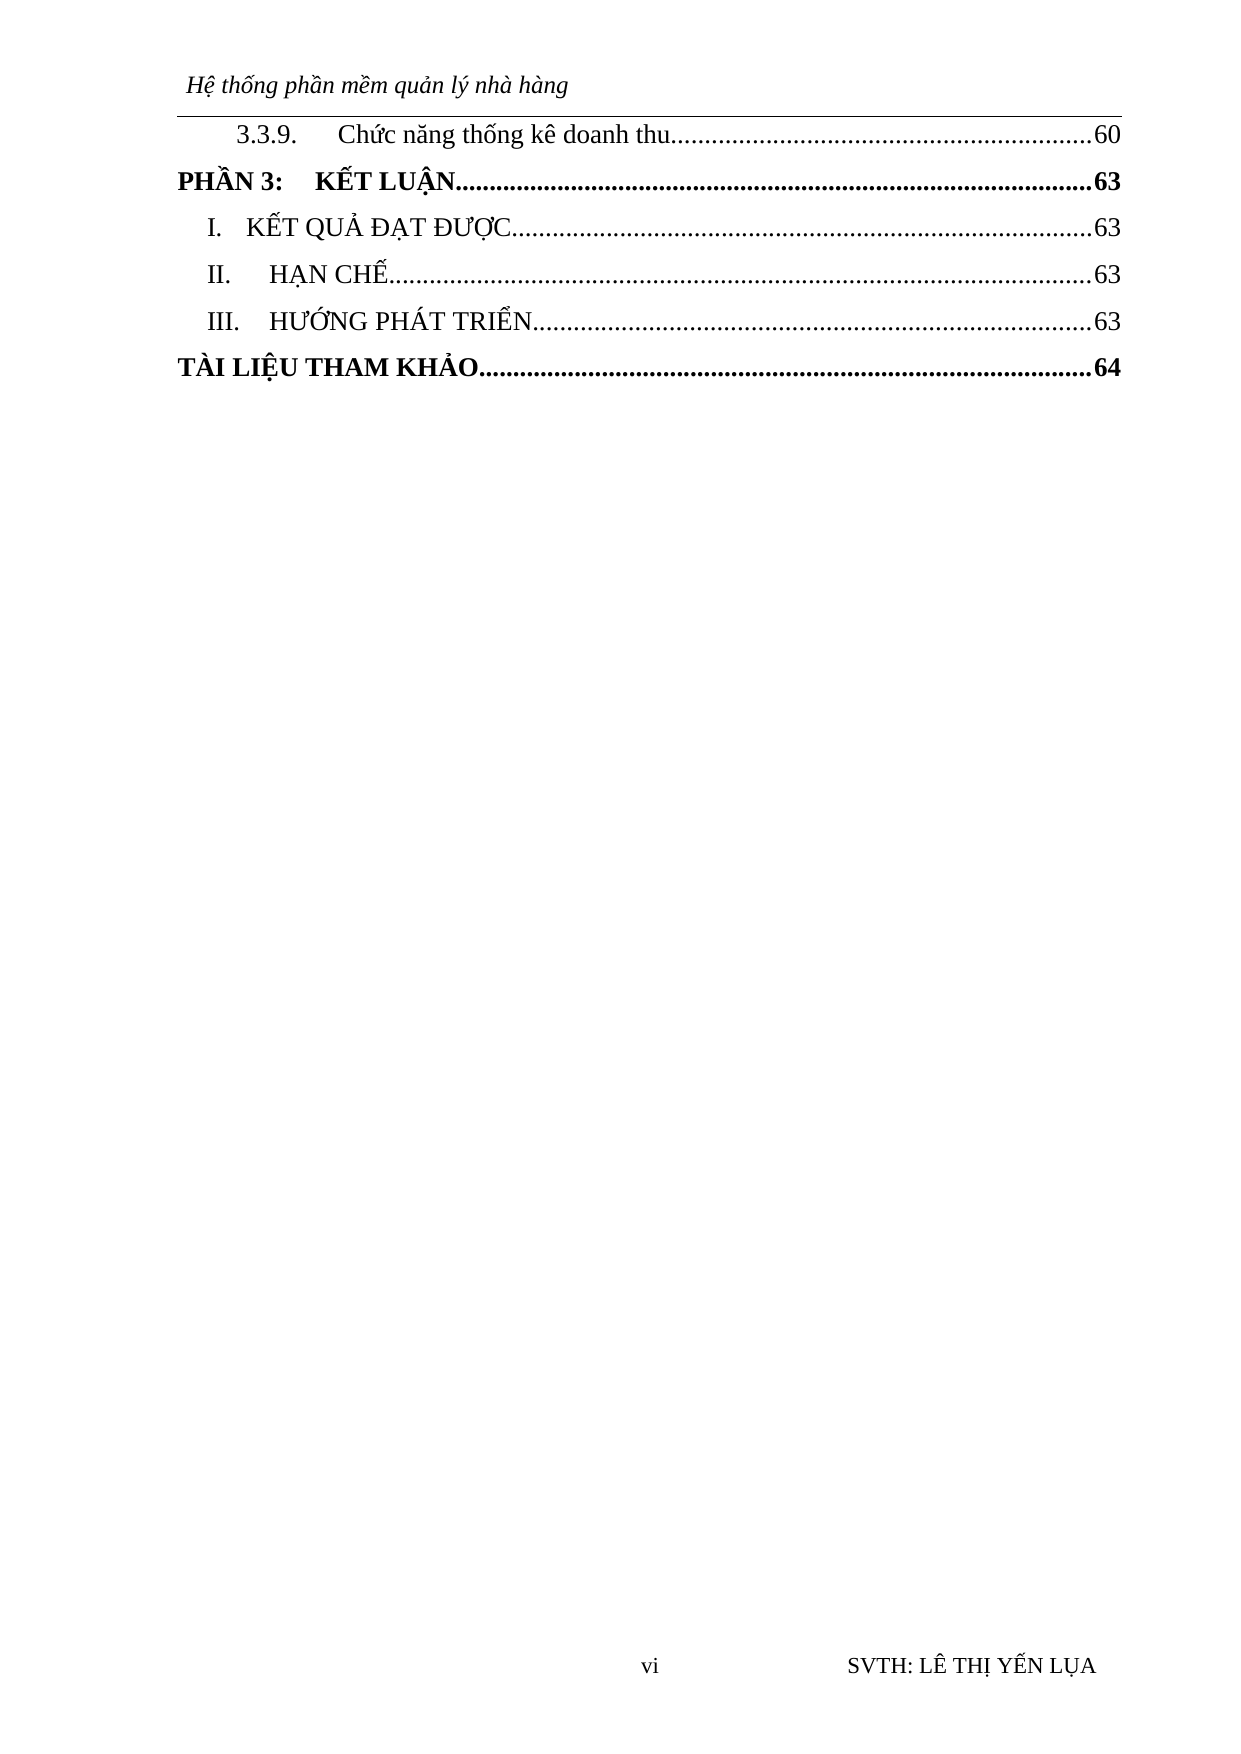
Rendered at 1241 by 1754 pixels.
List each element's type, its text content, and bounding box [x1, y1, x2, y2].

text I. KẾT QUẢ ĐẠT ĐƯỢC 63 [207, 211, 1122, 243]
text III. HƯỚNG PHÁT TRIỂN 63 [207, 305, 1122, 336]
text Phần 3: KẾT LUẬN 63 [177, 165, 1122, 196]
text TÀI LIỆU THAM KHẢO 64 [177, 351, 1122, 383]
text II. HẠN CHẾ 63 [207, 258, 1122, 289]
text 3.3.9. Chức năng thống kê doanh thu 60 [236, 118, 1122, 149]
